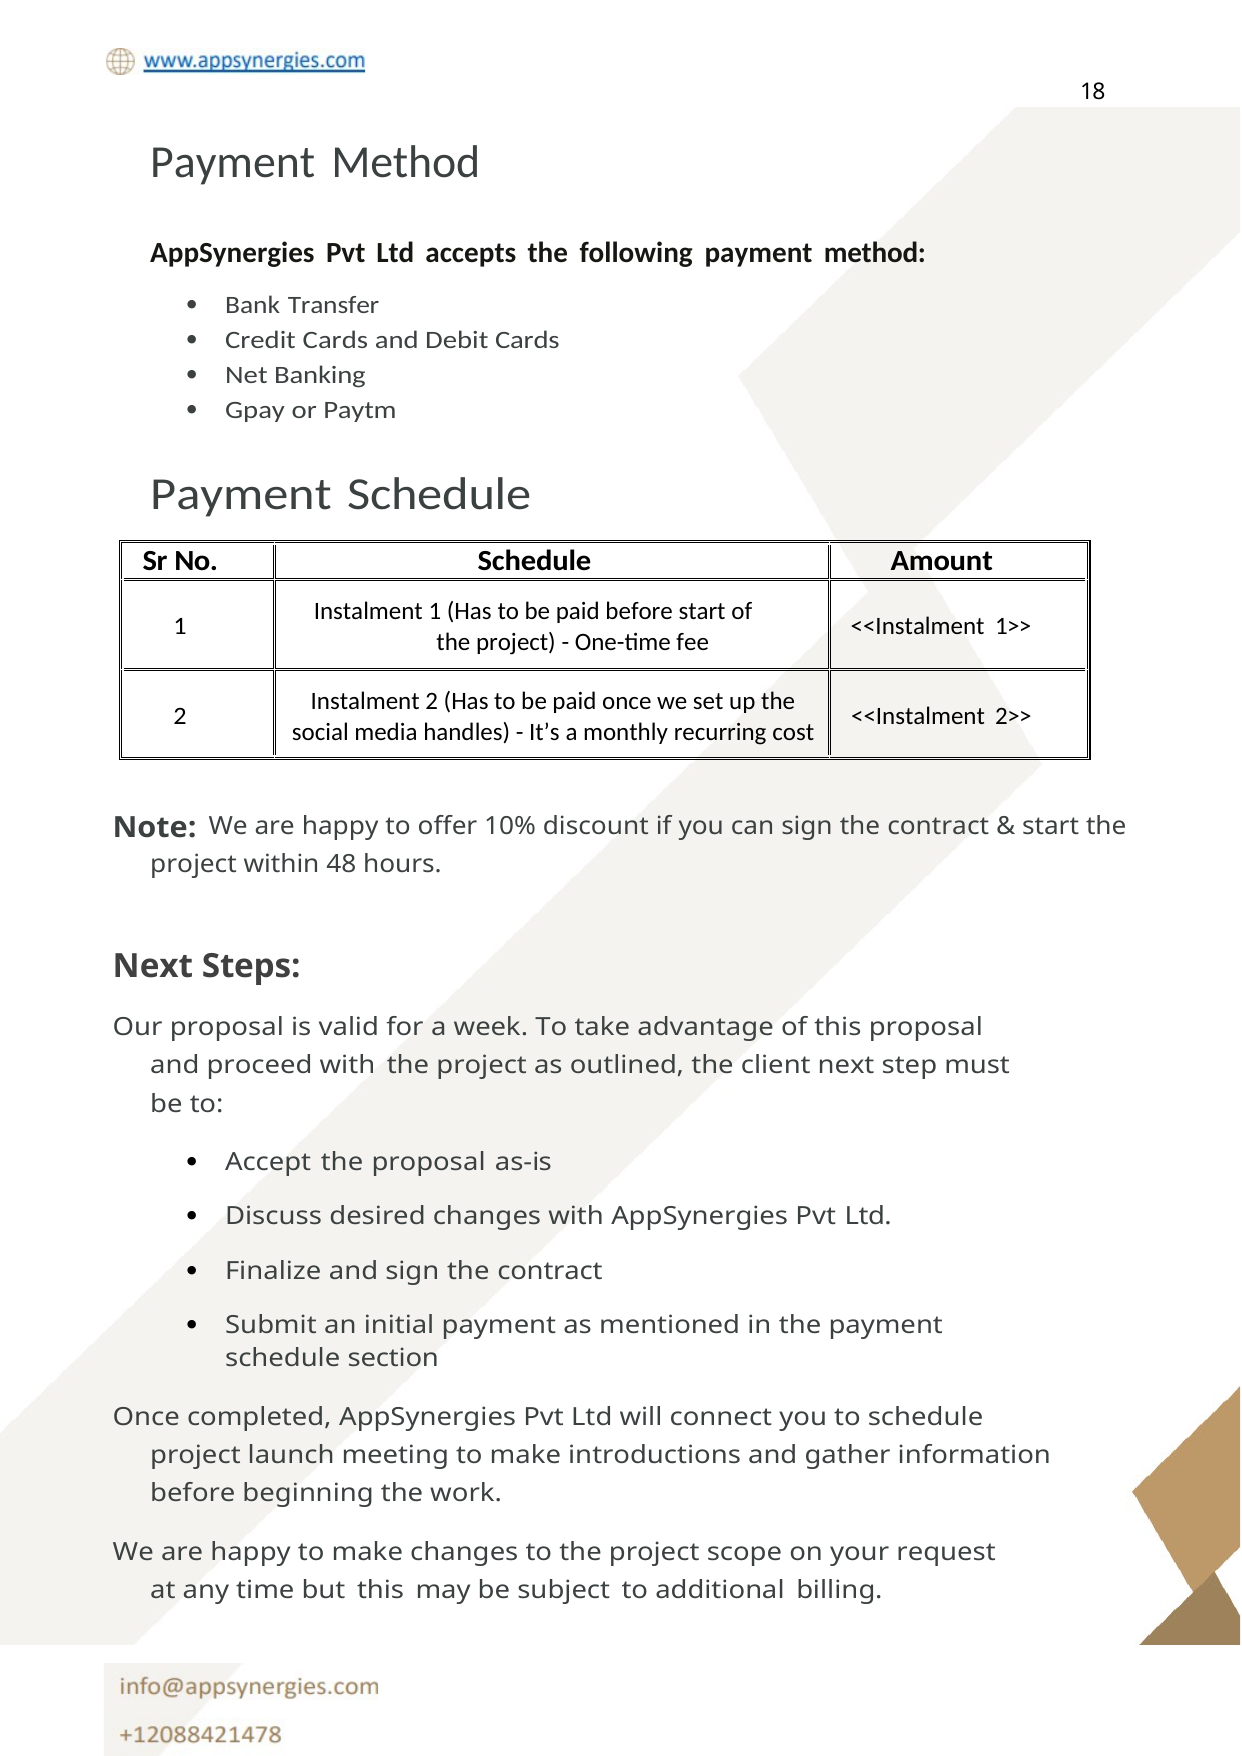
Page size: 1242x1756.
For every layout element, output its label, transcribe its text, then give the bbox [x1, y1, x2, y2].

text Once completed, AppSynergies Pvt Ltd will connect you to schedule project launch meeting to make introductions and gather information before beginning the work. [112, 1398, 1075, 1509]
table_header Schedule [274, 543, 829, 578]
list Discuss desired changes with AppSynergies Pvt Ltd. [187, 1198, 1183, 1232]
subtitle Payment Schedule [150, 464, 1183, 521]
table_cell 1 [122, 578, 273, 668]
picture [103, 1663, 379, 1756]
table_cell Instalment 1 (Has to be paid before start of the project) - One-time fee [276, 581, 828, 668]
list Finalize and sign the contract [187, 1252, 1183, 1286]
picture [0, 107, 1241, 1645]
table_header Amount [830, 543, 1087, 578]
table_header Sr No. [122, 543, 274, 578]
table_cell <<Instalment 1>> [831, 578, 1087, 668]
text Note: We are happy to offer 10% discount if you can sign the contract & start the project within 48 hours. [112, 806, 1183, 880]
list Net Banking [187, 359, 1183, 390]
list Submit an initial payment as mentioned in the payment schedule section [187, 1306, 1014, 1373]
table_cell 2 [122, 668, 274, 757]
subtitle Payment Method [150, 133, 1183, 189]
list Accept the proposal as-is [187, 1144, 1183, 1178]
picture [106, 48, 365, 75]
table_cell <<Instalment 2>> [830, 668, 1087, 757]
subtitle AppSynergies Pvt Ltd accepts the following payment method: [150, 234, 1183, 269]
subtitle Next Steps: [112, 942, 1183, 988]
list Bank Transfer [187, 289, 1183, 320]
text Our proposal is valid for a week. To take advantage of this proposal and proceed with the project as outlined, the client next step must be to: [112, 1008, 1017, 1119]
text We are happy to make changes to the project scope on your request at any time but this may be subject to additional billing. [112, 1533, 1017, 1606]
list Gpay or Paytm [187, 394, 1183, 425]
table_cell Instalment 2 (Has to be paid once we set up the social media handles) - It’s a monthly recurring cost [274, 671, 829, 757]
list Credit Cards and Debit Cards [187, 324, 1183, 354]
